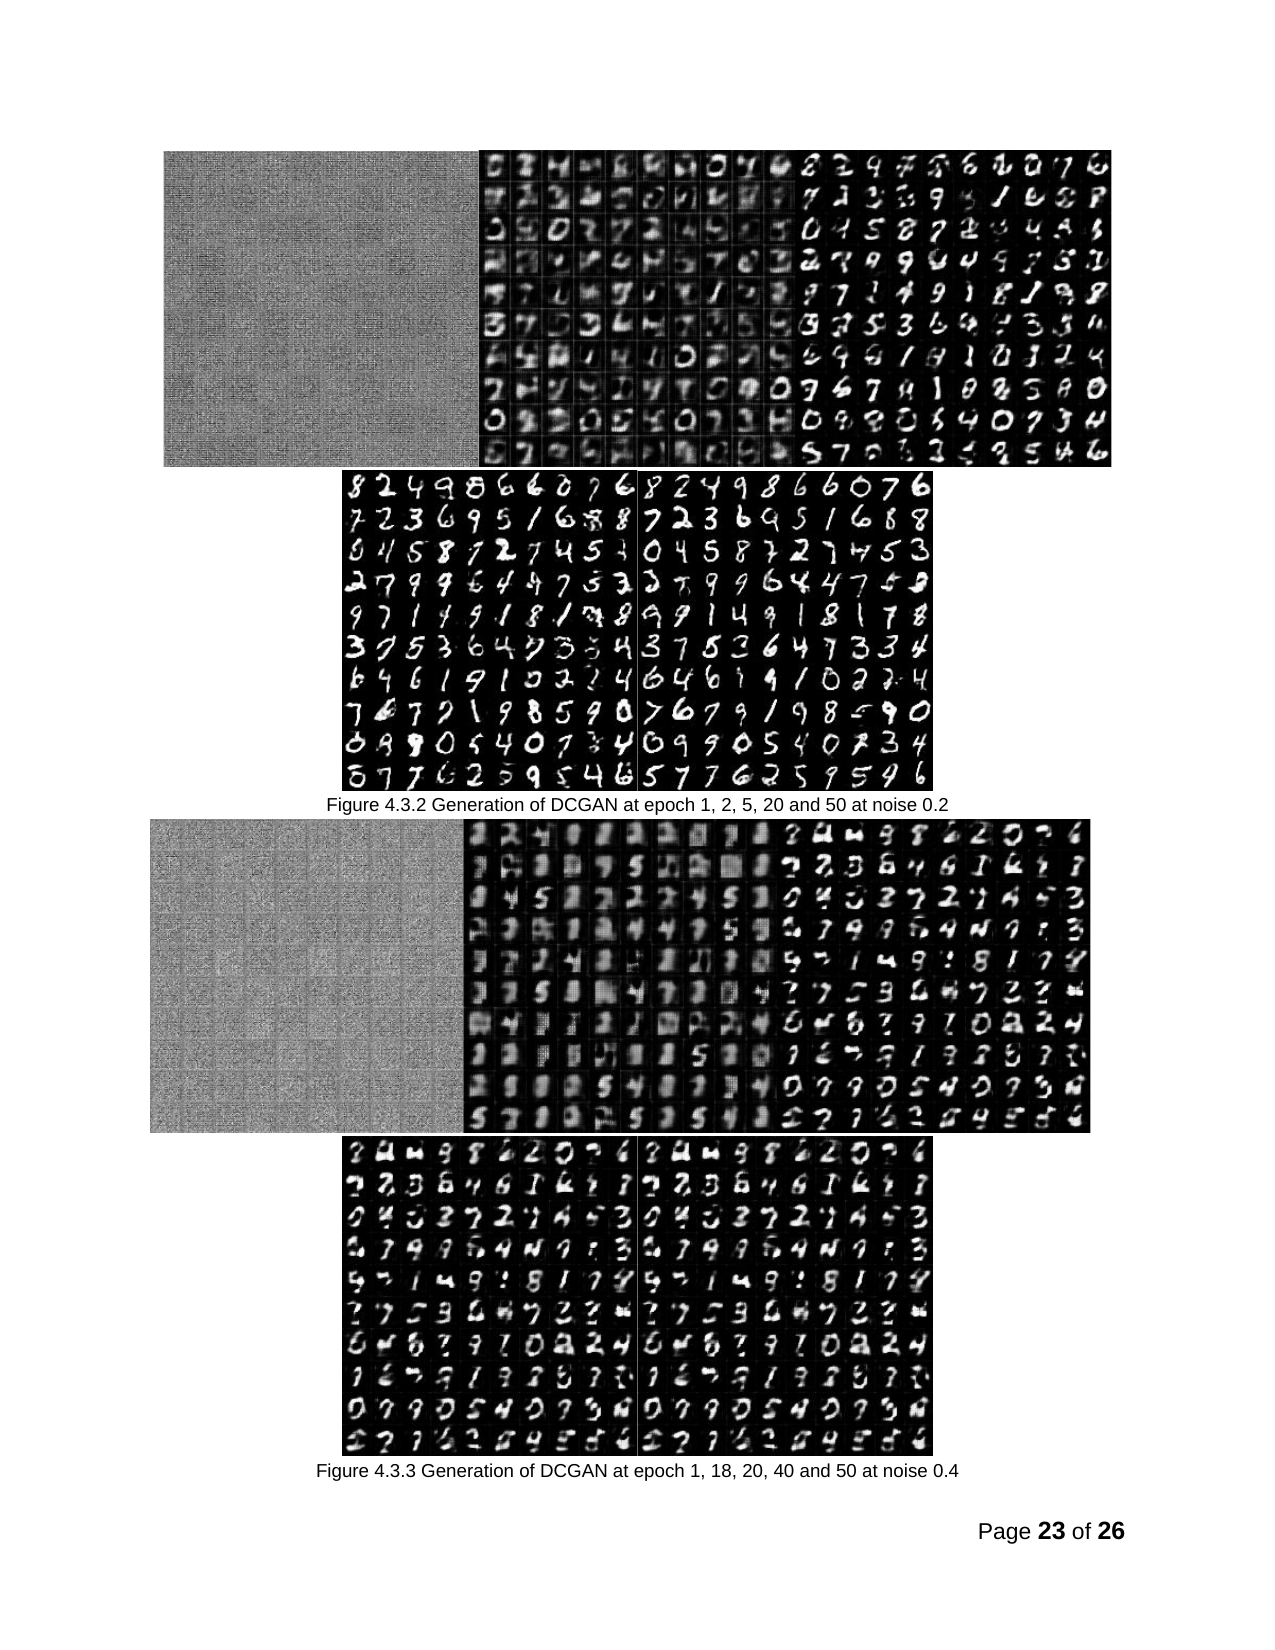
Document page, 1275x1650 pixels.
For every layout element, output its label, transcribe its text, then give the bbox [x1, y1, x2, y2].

picture [342, 1136, 933, 1456]
text Figure 4.3.2 Generation of DCGAN at epoch 1, 2, 5, 20 and 50 at noise 0.2 [150, 794, 1125, 816]
text Figure 4.3.3 Generation of DCGAN at epoch 1, 18, 20, 40 and 50 at noise 0.4 [150, 1460, 1125, 1481]
picture [163, 150, 1112, 467]
picture [342, 470, 933, 791]
picture [150, 819, 1091, 1133]
